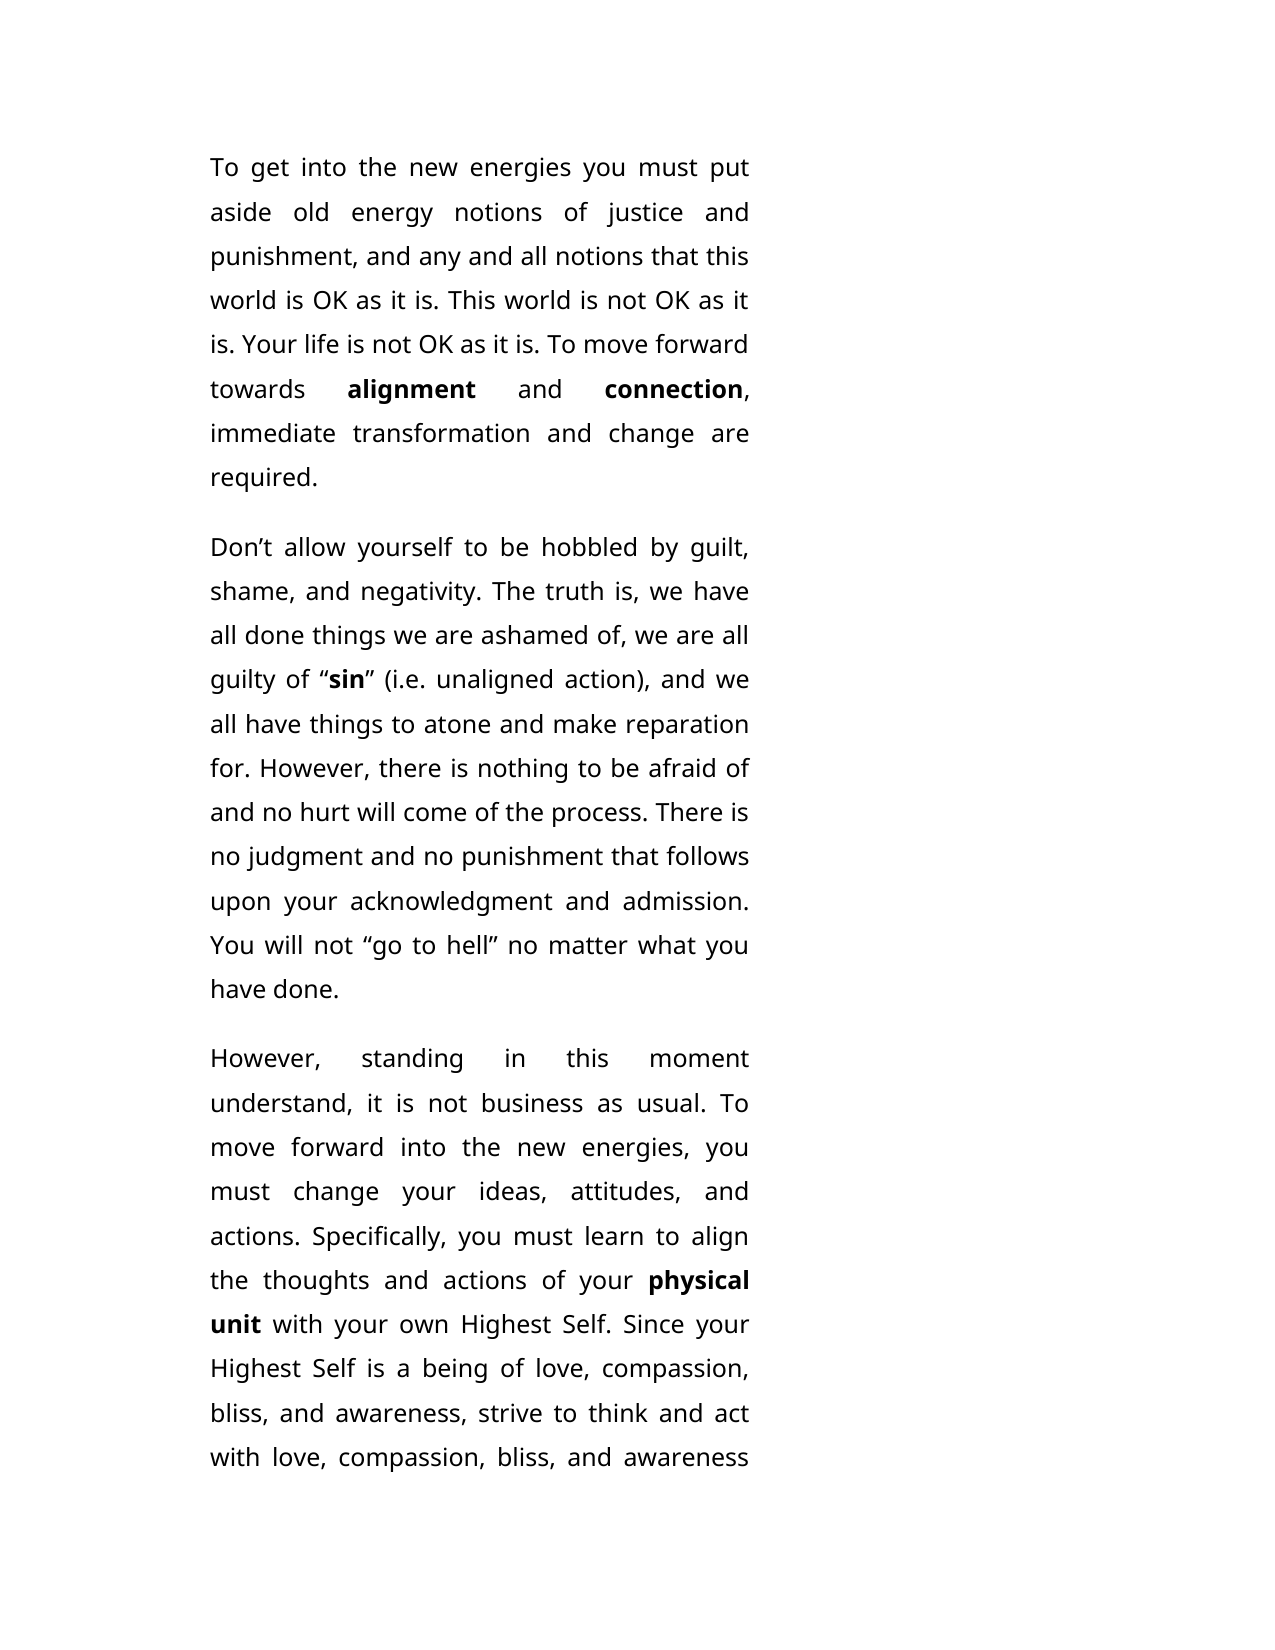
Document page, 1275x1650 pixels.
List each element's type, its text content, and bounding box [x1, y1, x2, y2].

text To get into the new energies you must put aside old energy notions of justice and punishment, and any and all notions that this world is OK as it is. This world is not OK as it is. Your life is not OK as it is. To move forward towards alignment and connection, immediate transformation and change are required. [210, 150, 750, 494]
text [210, 1041, 750, 1474]
text Don’t allow yourself to be hobbled by guilt, shame, and negativity. The truth is, we have all done things we are ashamed of, we are all guilty of “sin” (i.e. unaligned action), and we all have things to atone and make reparation for. However, there is nothing to be afraid of and no hurt will come of the process. There is no judgment and no punishment that follows upon your acknowledgment and admission. You will not “go to hell” no matter what you have done. [210, 529, 750, 1006]
